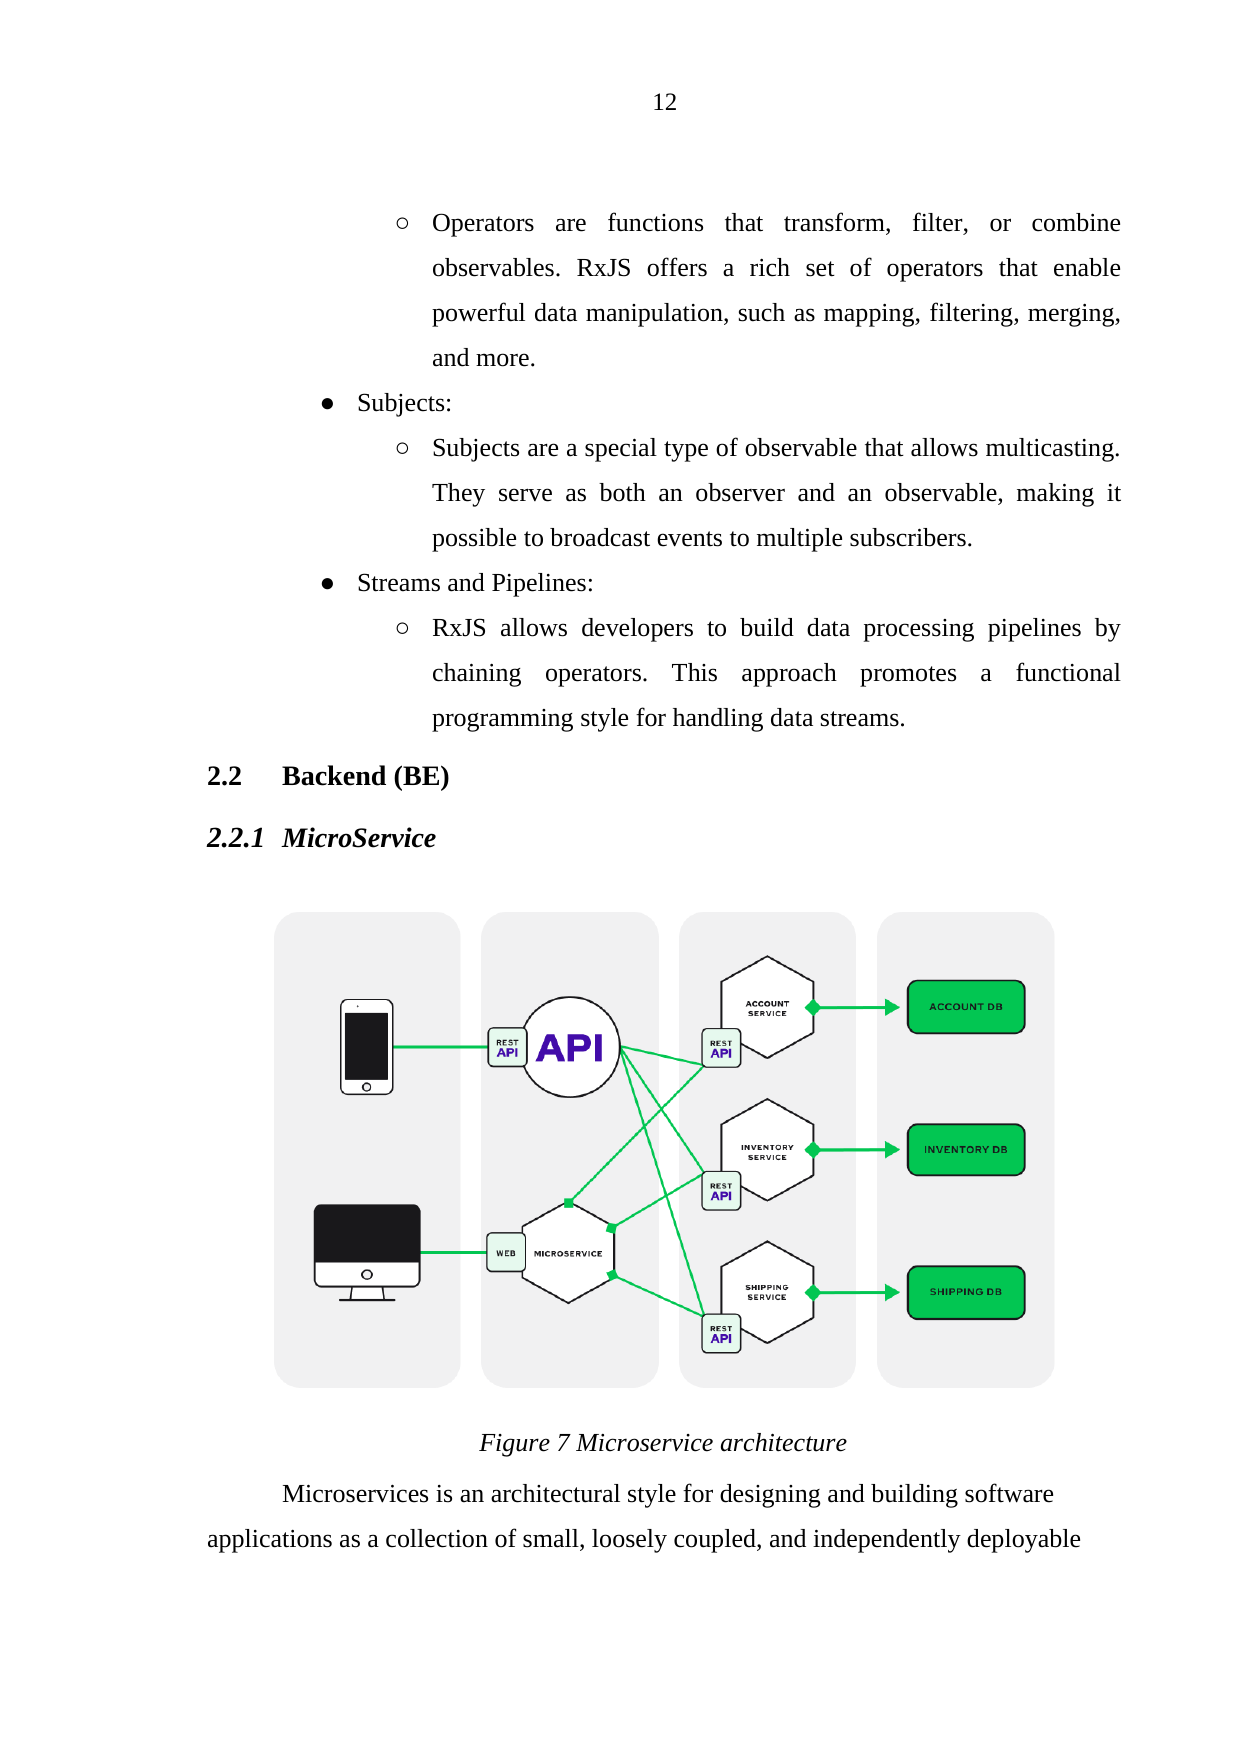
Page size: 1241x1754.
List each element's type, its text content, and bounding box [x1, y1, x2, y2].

subtitle MicroService [207, 820, 1122, 854]
list Streams and Pipelines: [319, 567, 1122, 597]
list Subjects are a special type of observable that allows multicasting. They serve as both an observer and an observable, making it possible to broadcast events to multiple subscribers. [394, 432, 1122, 552]
list Subjects: [319, 387, 1122, 417]
subtitle Backend (BE) [207, 759, 1122, 792]
picture [206, 883, 1122, 1415]
list RxJS allows developers to build data processing pipelines by chaining operators. This approach promotes a functional programming style for handling data streams. [394, 612, 1122, 732]
text Figure 7 Microservice architecture [207, 1427, 1122, 1457]
list Operators are functions that transform, filter, or combine observables. RxJS offers a rich set of operators that enable powerful data manipulation, such as mapping, filtering, merging, and more. [394, 207, 1122, 372]
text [207, 1478, 1122, 1553]
